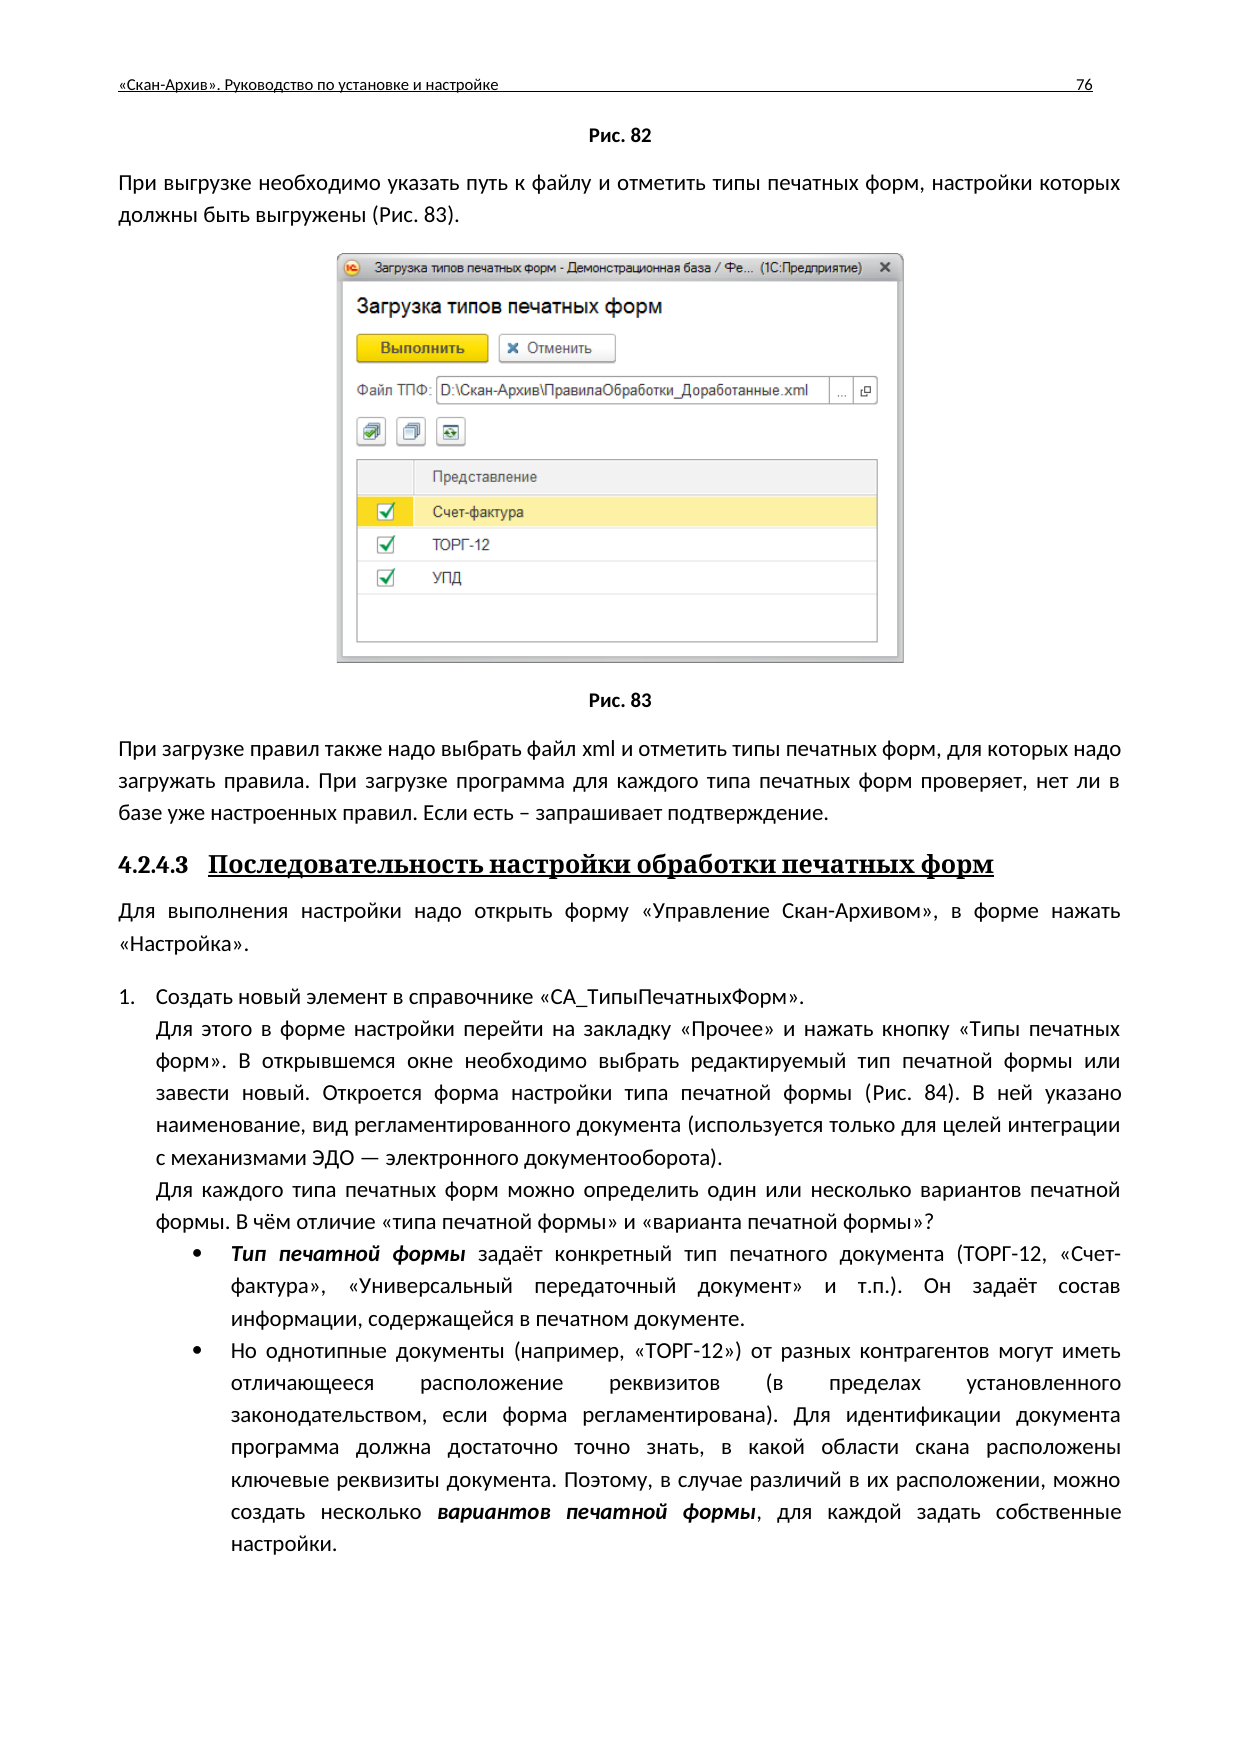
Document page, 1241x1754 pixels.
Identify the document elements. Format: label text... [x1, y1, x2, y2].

text Для выполнения настройки надо открыть форму «Управление Скан-Архивом», в форме нажать «Настройка». [118, 897, 1122, 957]
list Тип печатной формы задаёт конкретный тип печатного документа (ТОРГ-12, «Счет-фактура», «Универсальный передаточный документ» и т.п.). Он задаёт состав информации, содержащейся в печатном документе. [193, 1239, 1122, 1332]
list Для этого в форме настройки перейти на закладку «Прочее» и нажать кнопку «Типы печатных форм». В открывшемся окне необходимо выбрать редактируемый тип печатной формы или завести новый. Откроется форма настройки типа печатной формы (Рис. 84). В ней указано наименование, вид регламентированного документа (используется только для целей интеграции с механизмами ЭДО — электронного документооборота). [156, 1014, 1122, 1171]
text При загрузке правил также надо выбрать файл xml и отметить типы печатных форм, для которых надо загружать правила. При загрузке программа для каждого типа печатных форм проверяет, нет ли в базе уже настроенных правил. Если есть – запрашивает подтверждение. [118, 734, 1122, 826]
list Для каждого типа печатных форм можно определить один или несколько вариантов печатной формы. В чём отличие «типа печатной формы» и «варианта печатной формы»? [156, 1175, 1122, 1235]
picture [336, 253, 904, 663]
text Рис. 83 [118, 687, 1122, 713]
text Рис. 82 [118, 122, 1122, 147]
subtitle Последовательность настройки обработки печатных форм [118, 851, 1122, 880]
text При выгрузке необходимо указать путь к файлу и отметить типы печатных форм, настройки которых должны быть выгружены (Рис. 83). [118, 168, 1122, 228]
list Создать новый элемент в справочнике «СА_ТипыПечатныхФорм». [118, 982, 1122, 1010]
list Но однотипные документы (например, «ТОРГ-12») от разных контрагентов могут иметь отличающееся расположение реквизитов (в пределах установленного законодательством, если форма регламентирована). Для идентификации документа программа должна достаточно точно знать, в какой области скана расположены ключевые реквизиты документа. Поэтому, в случае различий в их расположении, можно создать несколько вариантов печатной формы, для каждой задать собственные настройки. [193, 1336, 1122, 1557]
